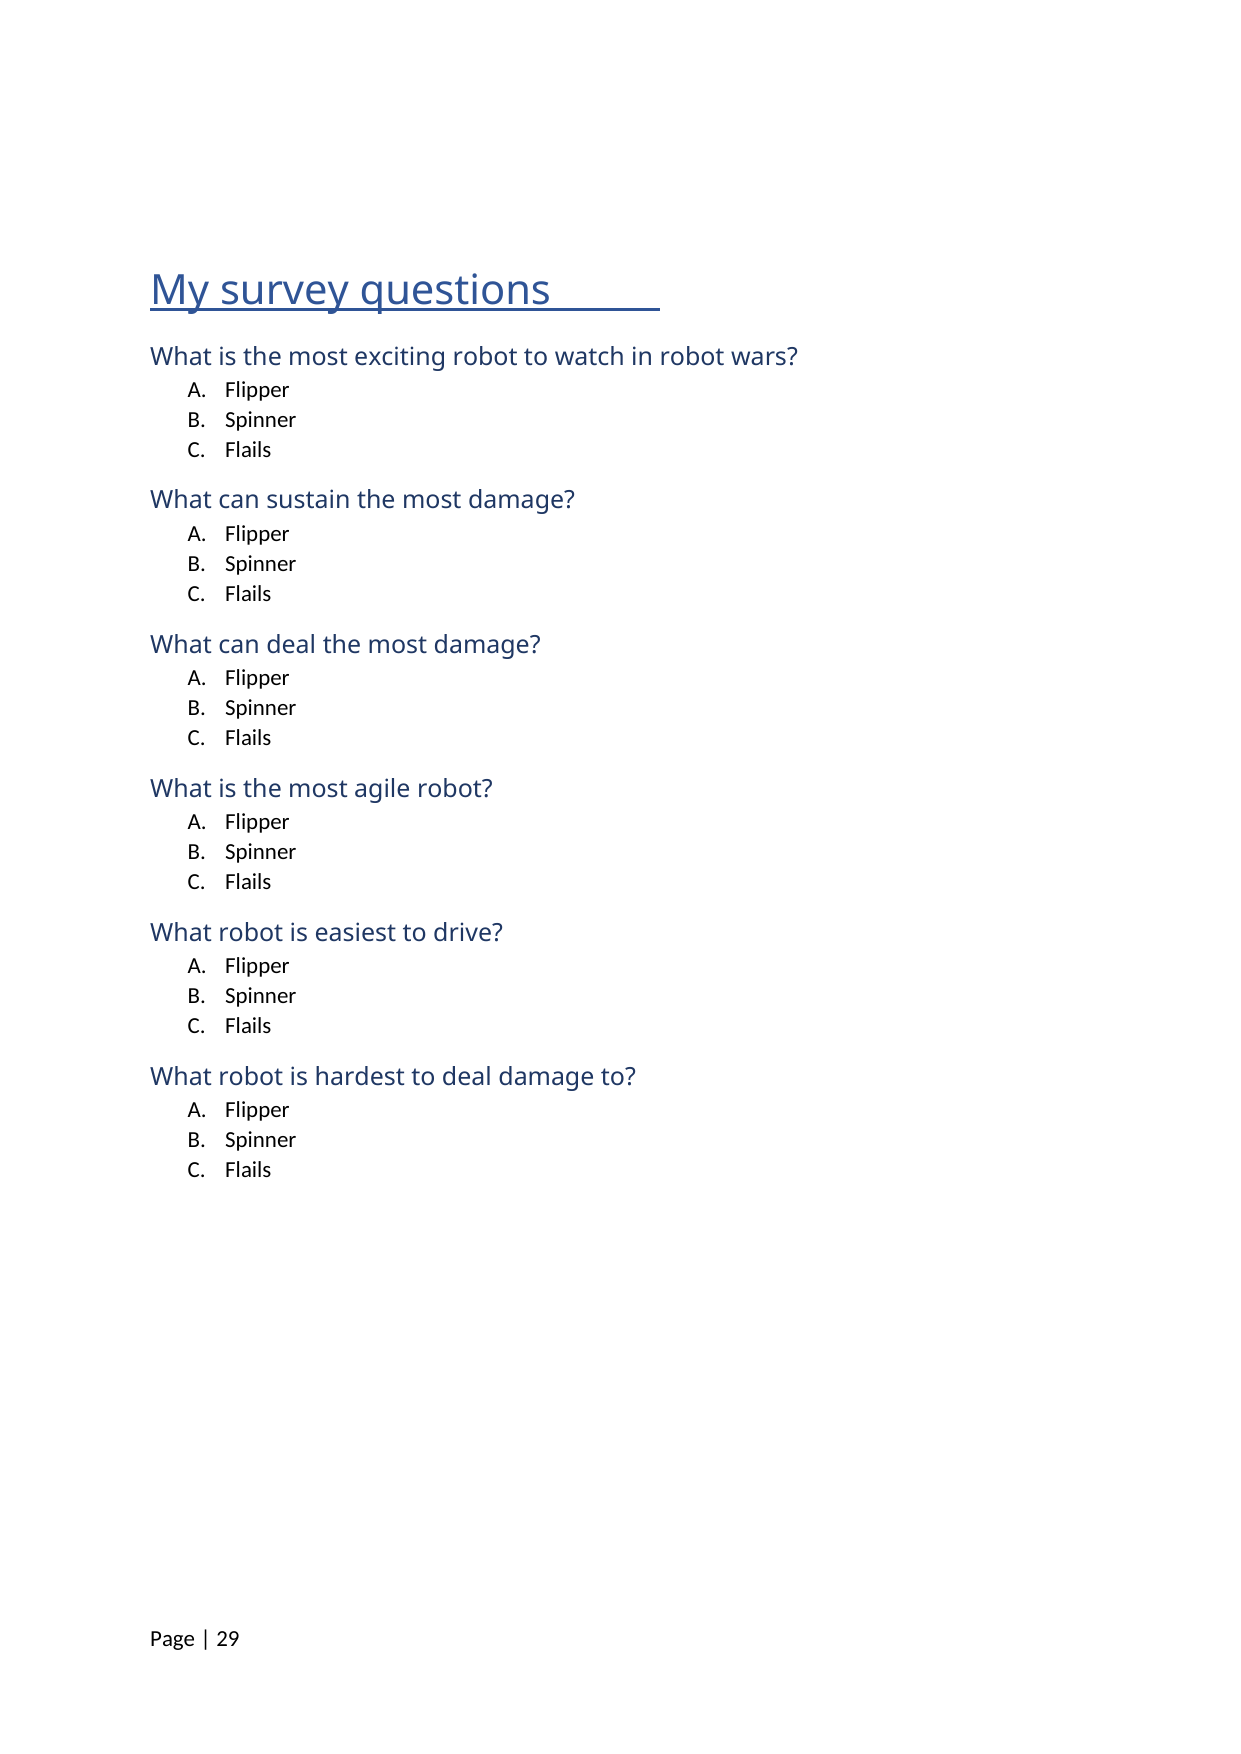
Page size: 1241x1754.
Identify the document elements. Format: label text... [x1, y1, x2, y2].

list Flails [187, 579, 1090, 607]
subtitle What is the most agile robot? [150, 770, 1090, 804]
list Flipper [187, 807, 1090, 835]
list Flails [187, 1012, 1090, 1039]
list Flails [187, 1156, 1090, 1184]
list Flipper [187, 375, 1090, 403]
subtitle What is the most exciting robot to watch in robot wars? [150, 338, 1090, 372]
list Flails [187, 723, 1090, 751]
subtitle What can sustain the most damage? [150, 482, 1090, 516]
list Flipper [187, 951, 1090, 979]
list Spinner [187, 405, 1090, 433]
subtitle My survey questions [150, 260, 1090, 317]
list Flipper [187, 663, 1090, 691]
list Flails [187, 435, 1090, 463]
subtitle What can deal the most damage? [150, 626, 1090, 660]
list Flipper [187, 1095, 1090, 1123]
list Spinner [187, 1125, 1090, 1153]
subtitle What robot is easiest to drive? [150, 914, 1090, 948]
list Spinner [187, 981, 1090, 1009]
list Spinner [187, 549, 1090, 577]
list Flails [187, 867, 1090, 896]
subtitle What robot is hardest to deal damage to? [150, 1058, 1090, 1092]
list Flipper [187, 519, 1090, 547]
list Spinner [187, 693, 1090, 721]
list Spinner [187, 837, 1090, 865]
